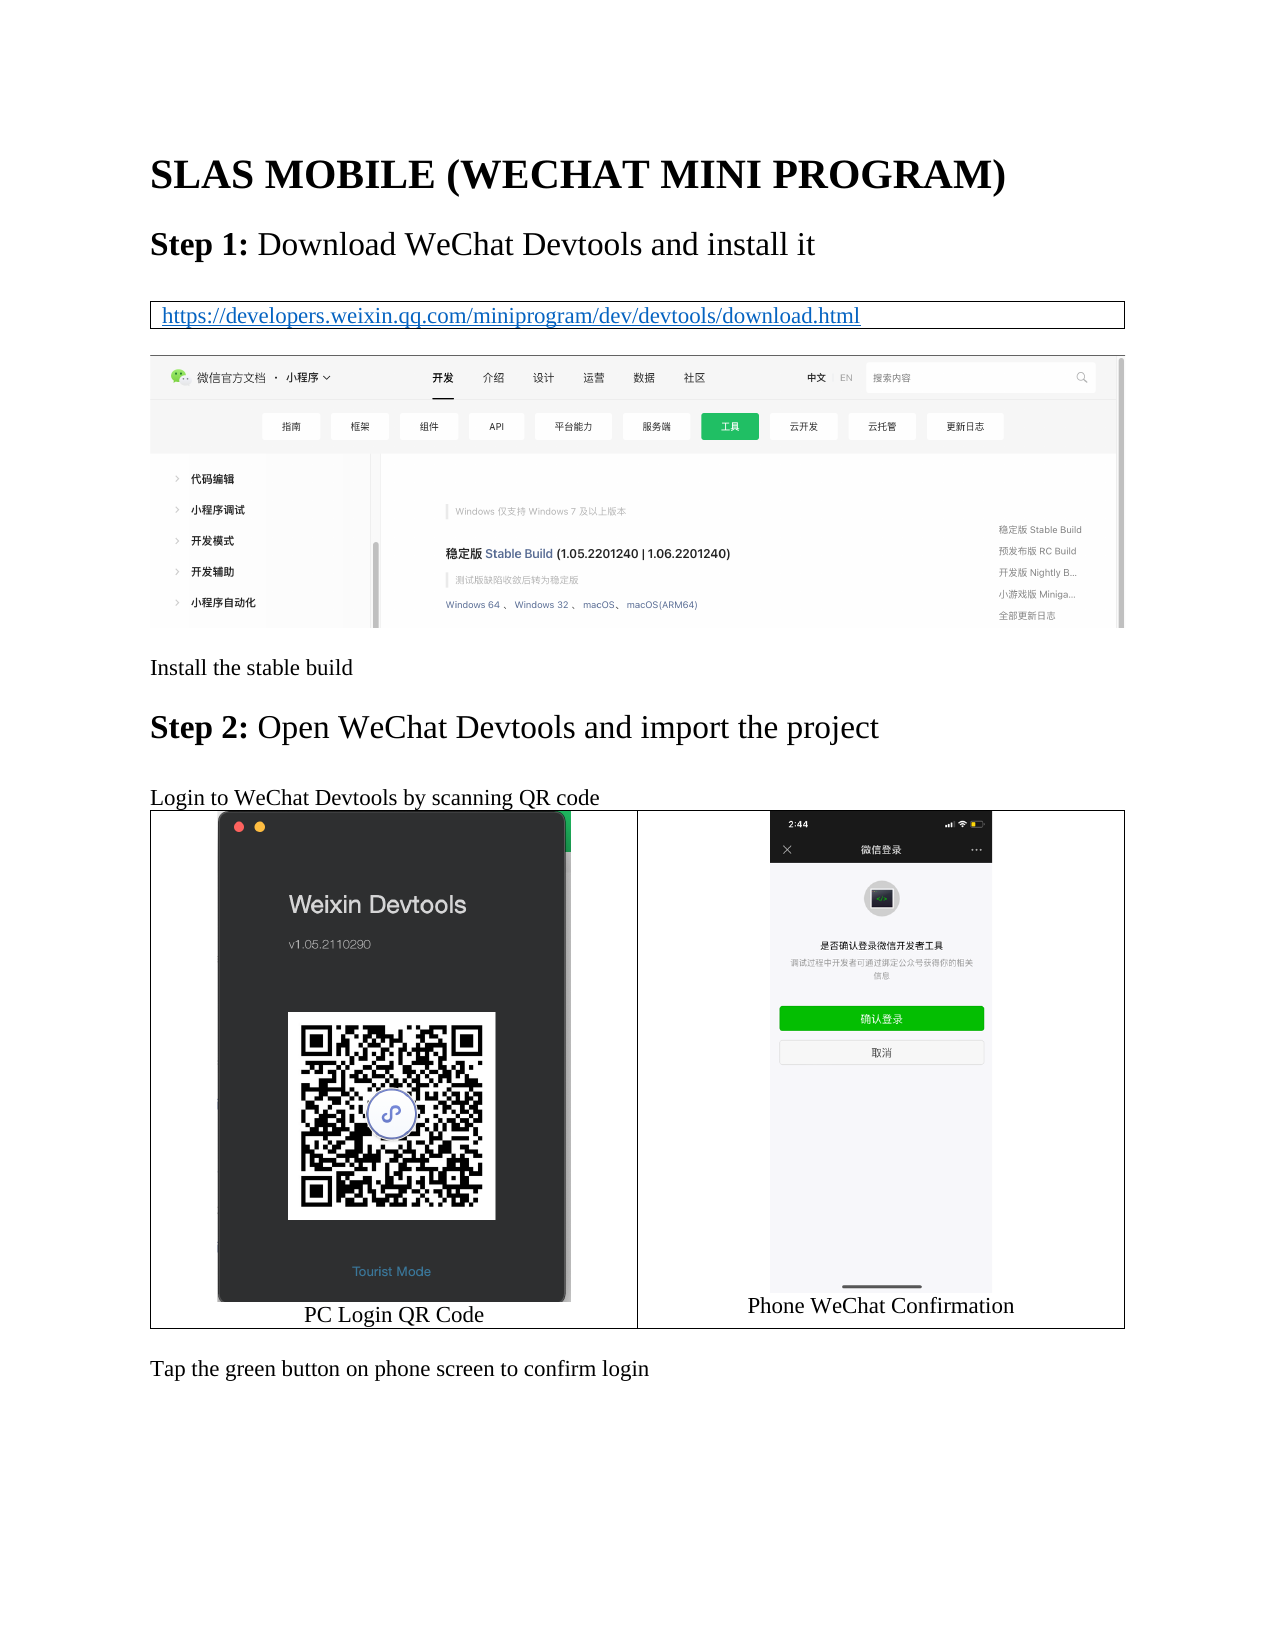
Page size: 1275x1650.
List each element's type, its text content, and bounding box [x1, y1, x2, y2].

picture [770, 811, 993, 1293]
picture [217, 811, 571, 1302]
text Install the stable build [150, 654, 1125, 681]
text Login to WeChat Devtools by scanning QR code [150, 784, 1125, 810]
table_header PC Login QR Code [151, 811, 637, 1328]
table_header Phone WeChat Confirmation [638, 811, 1124, 1328]
picture [150, 355, 1125, 628]
table_header https://developers.weixin.qq.com/miniprogram/dev/devtools/download.html [151, 302, 1124, 328]
text Step 1: Download WeChat Devtools and install it [150, 224, 1125, 263]
text Step 2: Open WeChat Devtools and import the project [150, 707, 1125, 745]
text Tap the green button on phone screen to confirm login [150, 1355, 1125, 1381]
text SLAS MOBILE (WECHAT MINI PROGRAM) [150, 150, 1125, 198]
